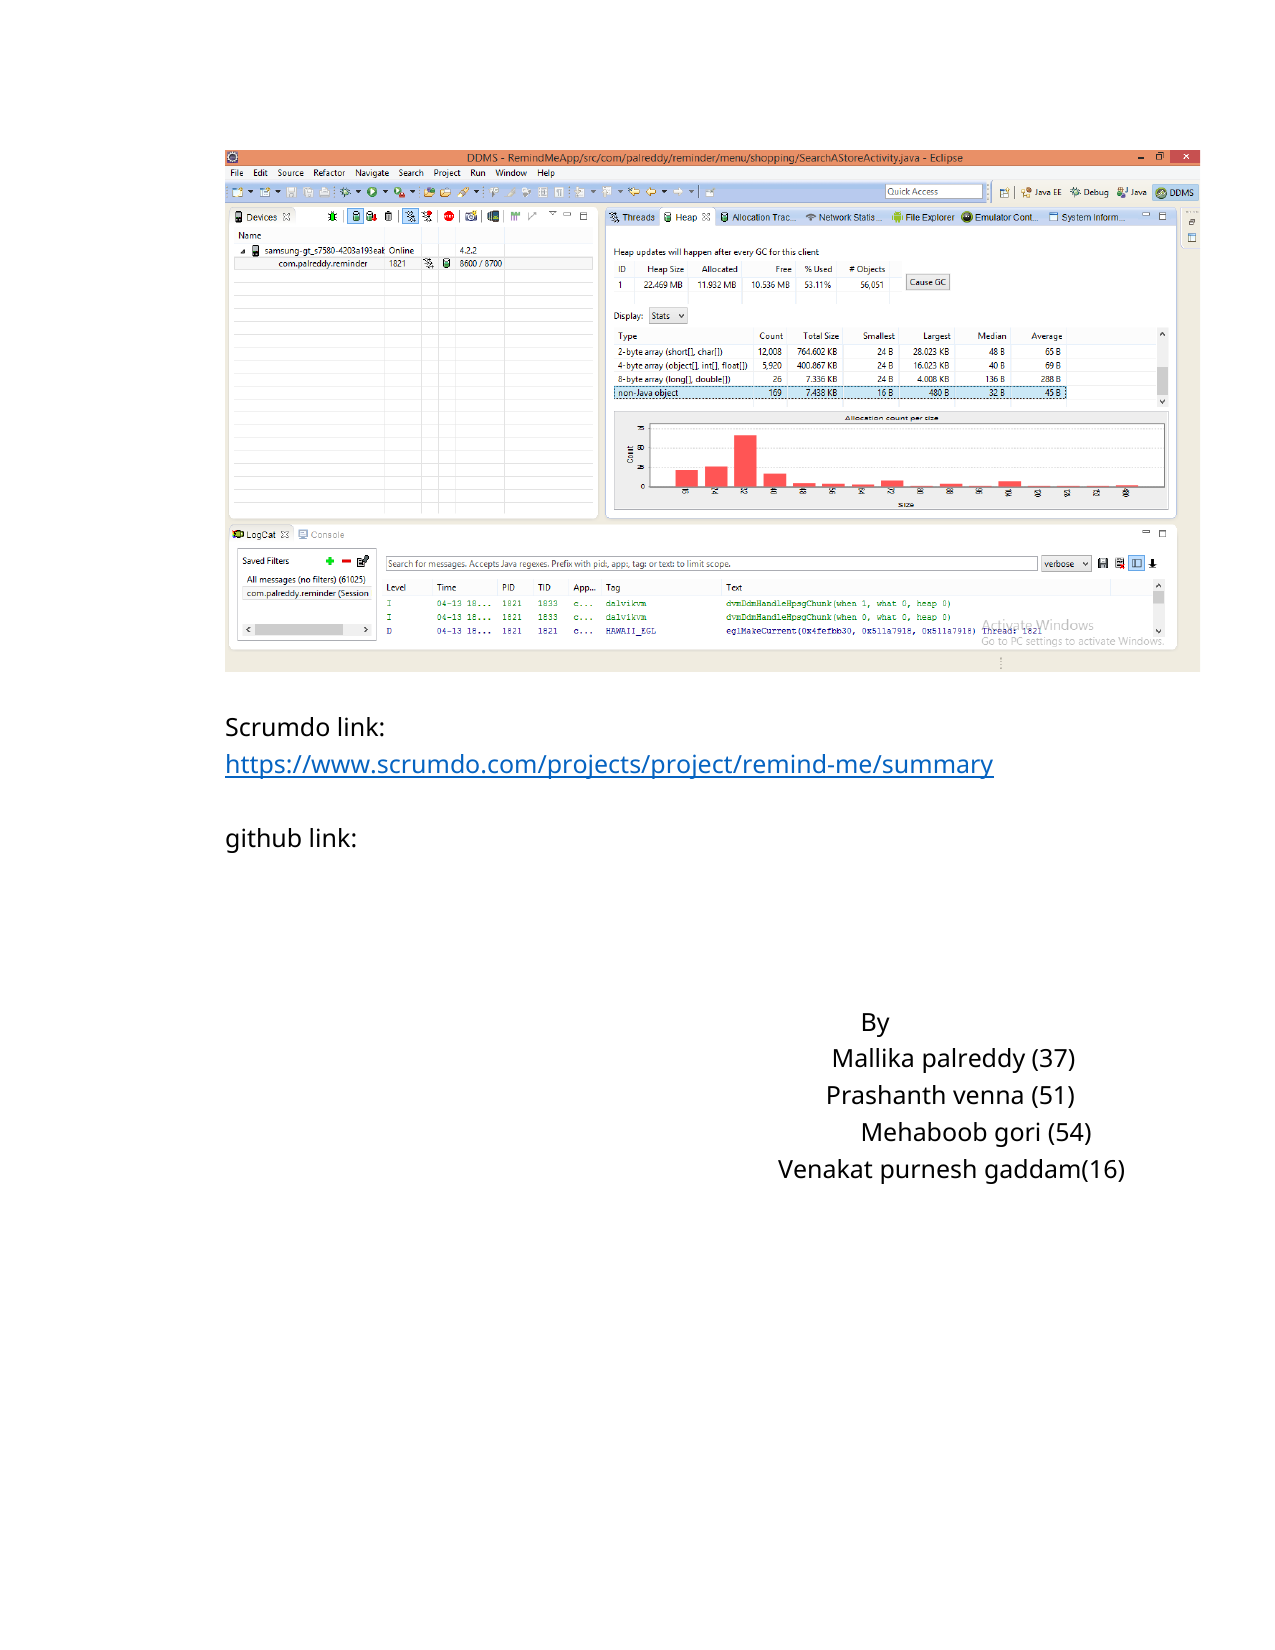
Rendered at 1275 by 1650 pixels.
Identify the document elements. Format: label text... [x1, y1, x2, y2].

list Venakat purnesh gaddam(16) [225, 1151, 1125, 1185]
list Mehaboob gori (54) [225, 1114, 1125, 1149]
list By [225, 1004, 1125, 1038]
list Prashanth venna (51) [225, 1078, 1125, 1112]
list https://www.scrumdo.com/projects/project/remind-me/summary [225, 747, 1125, 781]
list Mallika palreddy (37) [225, 1041, 1125, 1075]
list github link: [225, 820, 1125, 854]
picture [225, 150, 1200, 672]
list Scrumdo link: [225, 710, 1125, 744]
